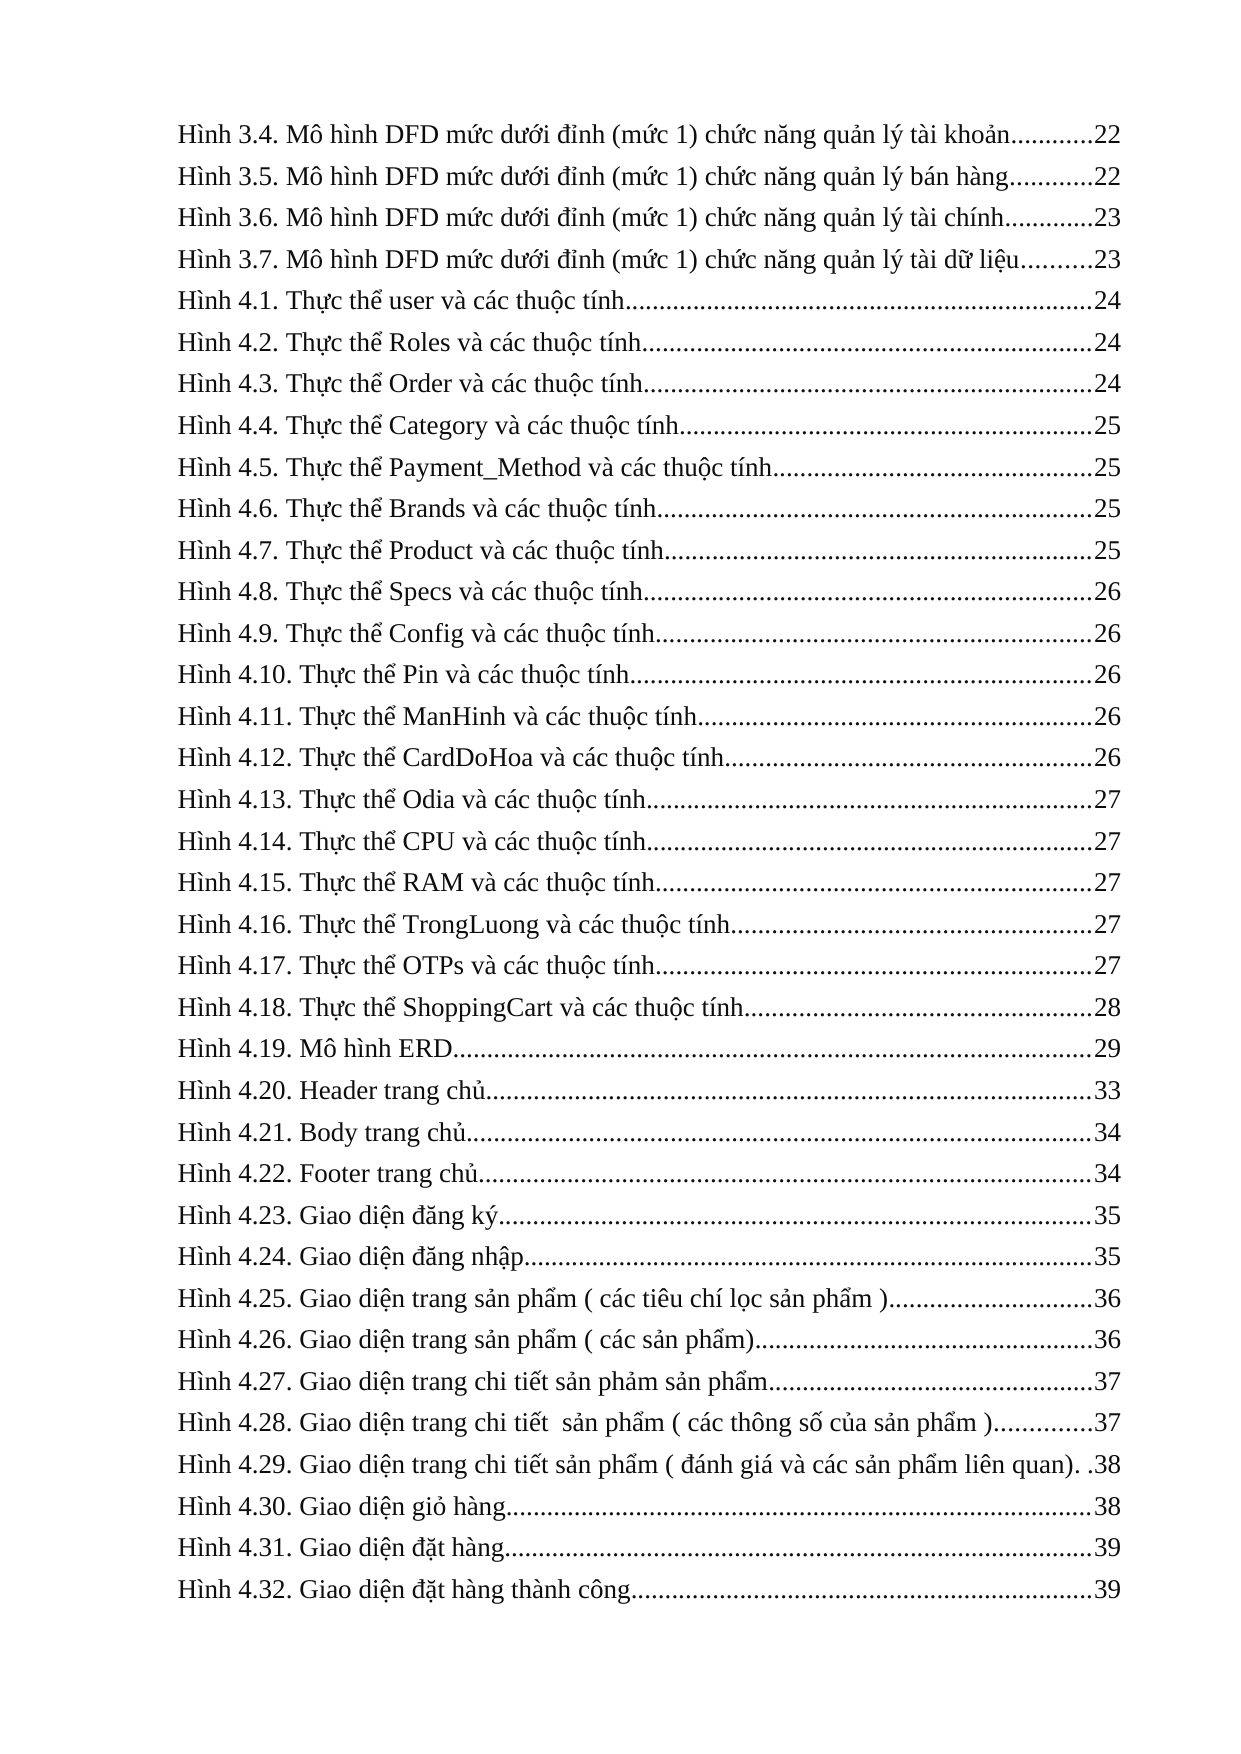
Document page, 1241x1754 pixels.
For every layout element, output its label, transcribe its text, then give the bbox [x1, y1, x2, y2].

text Hình 4.31. Giao diện đặt hàng 39 [177, 1531, 1122, 1562]
text Hình 4.8. Thực thể Specs và các thuộc tính 26 [177, 575, 1122, 606]
text Hình 4.25. Giao diện trang sản phẩm ( các tiêu chí lọc sản phẩm ) 36 [177, 1282, 1122, 1313]
text Hình 4.18. Thực thể ShoppingCart và các thuộc tính 28 [177, 991, 1122, 1022]
text Hình 4.15. Thực thể RAM và các thuộc tính 27 [177, 866, 1122, 897]
text Hình 4.7. Thực thể Product và các thuộc tính 25 [177, 534, 1122, 565]
text Hình 4.13. Thực thể Odia và các thuộc tính 27 [177, 783, 1122, 814]
text Hình 4.26. Giao diện trang sản phẩm ( các sản phẩm) 36 [177, 1323, 1122, 1354]
text Hình 4.5. Thực thể Payment_Method và các thuộc tính 25 [177, 451, 1122, 482]
text Hình 4.22. Footer trang chủ 34 [177, 1157, 1122, 1188]
text Hình 4.19. Mô hình ERD 29 [177, 1032, 1122, 1064]
text Hình 4.12. Thực thể CardDoHoa và các thuộc tính 26 [177, 742, 1122, 773]
text Hình 4.16. Thực thể TrongLuong và các thuộc tính 27 [177, 908, 1122, 939]
text Hình 4.14. Thực thể CPU và các thuộc tính 27 [177, 825, 1122, 856]
text Hình 3.5. Mô hình DFD mức dưới đỉnh (mức 1) chức năng quản lý bán hàng 22 [177, 160, 1122, 191]
text Hình 4.20. Header trang chủ 33 [177, 1074, 1122, 1105]
text Hình 4.11. Thực thể ManHinh và các thuộc tính 26 [177, 700, 1122, 731]
text Hình 4.27. Giao diện trang chi tiết sản phảm sản phẩm 37 [177, 1365, 1122, 1396]
text Hình 4.10. Thực thể Pin và các thuộc tính 26 [177, 658, 1122, 689]
text Hình 4.21. Body trang chủ 34 [177, 1116, 1122, 1147]
text Hình 4.23. Giao diện đăng ký 35 [177, 1199, 1122, 1230]
text Hình 4.17. Thực thể OTPs và các thuộc tính 27 [177, 949, 1122, 981]
text Hình 3.4. Mô hình DFD mức dưới đỉnh (mức 1) chức năng quản lý tài khoản 22 [177, 118, 1122, 149]
text Hình 4.24. Giao diện đăng nhập 35 [177, 1240, 1122, 1271]
text Hình 4.9. Thực thể Config và các thuộc tính 26 [177, 617, 1122, 648]
text Hình 3.7. Mô hình DFD mức dưới đỉnh (mức 1) chức năng quản lý tài dữ liệu 23 [177, 243, 1122, 274]
text Hình 4.30. Giao diện giỏ hàng 38 [177, 1490, 1122, 1521]
text Hình 4.4. Thực thể Category và các thuộc tính 25 [177, 409, 1122, 440]
text Hình 4.3. Thực thể Order và các thuộc tính 24 [177, 367, 1122, 399]
text Hình 3.6. Mô hình DFD mức dưới đỉnh (mức 1) chức năng quản lý tài chính 23 [177, 201, 1122, 232]
text Hình 4.2. Thực thể Roles và các thuộc tính 24 [177, 326, 1122, 357]
text Hình 4.6. Thực thể Brands và các thuộc tính 25 [177, 492, 1122, 523]
text Hình 4.28. Giao diện trang chi tiết sản phẩm ( các thông số của sản phẩm ) 37 [177, 1407, 1122, 1438]
text Hình 4.1. Thực thể user và các thuộc tính 24 [177, 284, 1122, 316]
text Hình 4.32. Giao diện đặt hàng thành công 39 [177, 1573, 1122, 1604]
text Hình 4.29. Giao diện trang chi tiết sản phẩm ( đánh giá và các sản phẩm liên quan) 38 [177, 1448, 1122, 1479]
